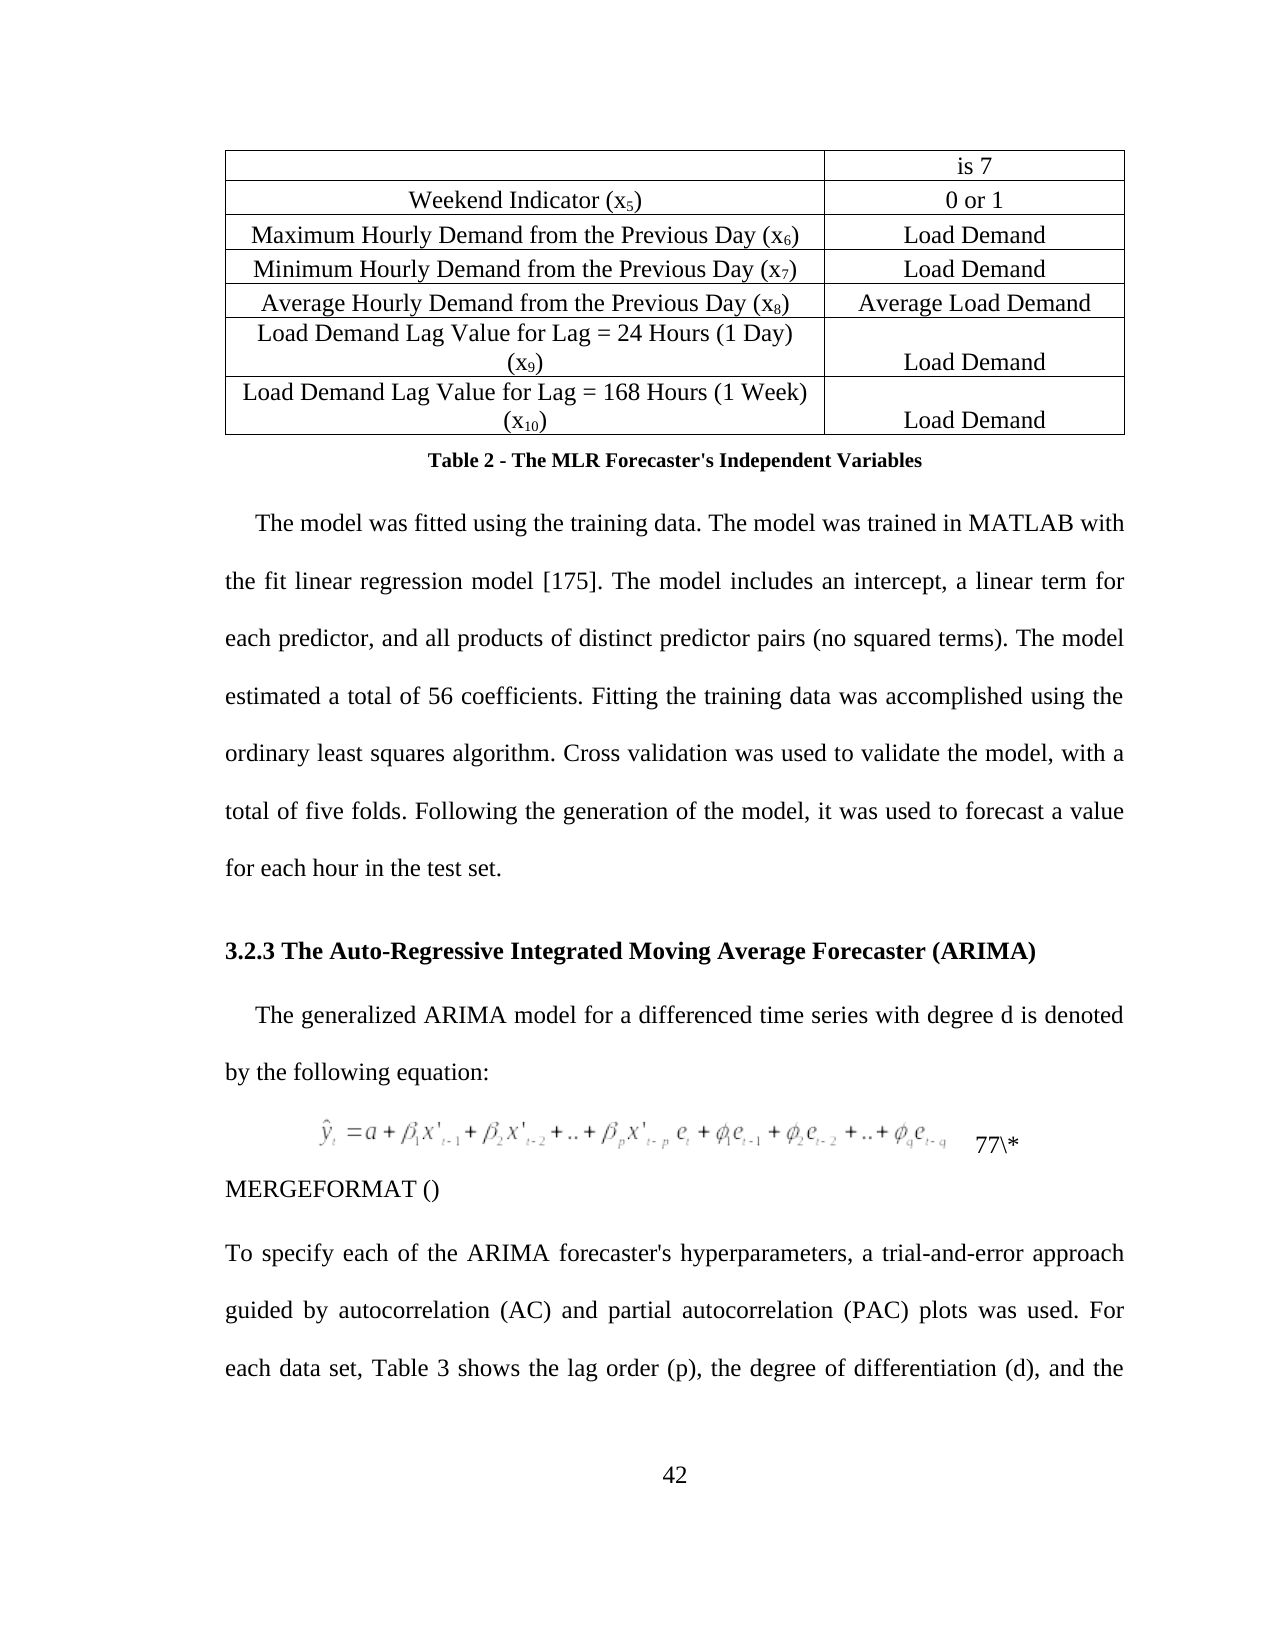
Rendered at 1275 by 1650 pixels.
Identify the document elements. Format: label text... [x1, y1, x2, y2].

table_cell 0 or 1 [825, 181, 1124, 214]
table_cell Load Demand [825, 318, 1124, 376]
table_cell Load Demand Lag Value for Lag = 24 Hours (1 Day) (x9) [226, 318, 824, 376]
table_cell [226, 151, 824, 180]
table_cell Weekend Indicator (x5) [226, 181, 824, 214]
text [225, 1238, 1125, 1381]
table_cell Load Demand [825, 377, 1124, 434]
text The generalized ARIMA model for a differenced time series with degree d is denoted by the following equation: [225, 1000, 1125, 1086]
text Table 2 - The MLR Forecaster's Independent Variables [225, 448, 1125, 472]
table_cell Average Load Demand [825, 284, 1124, 317]
subtitle 3.2.3 The Auto-Regressive Integrated Moving Average Forecaster (ARIMA) [225, 936, 1125, 965]
table_cell Average Hourly Demand from the Previous Day (x8) [226, 284, 824, 317]
table_cell Load Demand Lag Value for Lag = 168 Hours (1 Week) (x10) [226, 377, 824, 434]
table_cell Minimum Hourly Demand from the Previous Day (x7) [226, 250, 824, 283]
table_cell Maximum Hourly Demand from the Previous Day (x6) [226, 215, 824, 248]
table_cell Load Demand [825, 250, 1124, 283]
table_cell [825, 151, 1124, 180]
table_cell Load Demand [825, 215, 1124, 248]
text The model was fitted using the training data. The model was trained in MATLAB with the fit linear regression model [175]. The model includes an intercept, a linear term for each predictor, and all products of distinct predictor pairs (no squared terms). The model estimated a total of 56 coefficients. Fitting the training data was accomplished using the ordinary least squares algorithm. Cross validation was used to validate the model, with a total of five folds. Following the generation of the model, it was used to forecast a value for each hour in the test set. [225, 508, 1125, 882]
